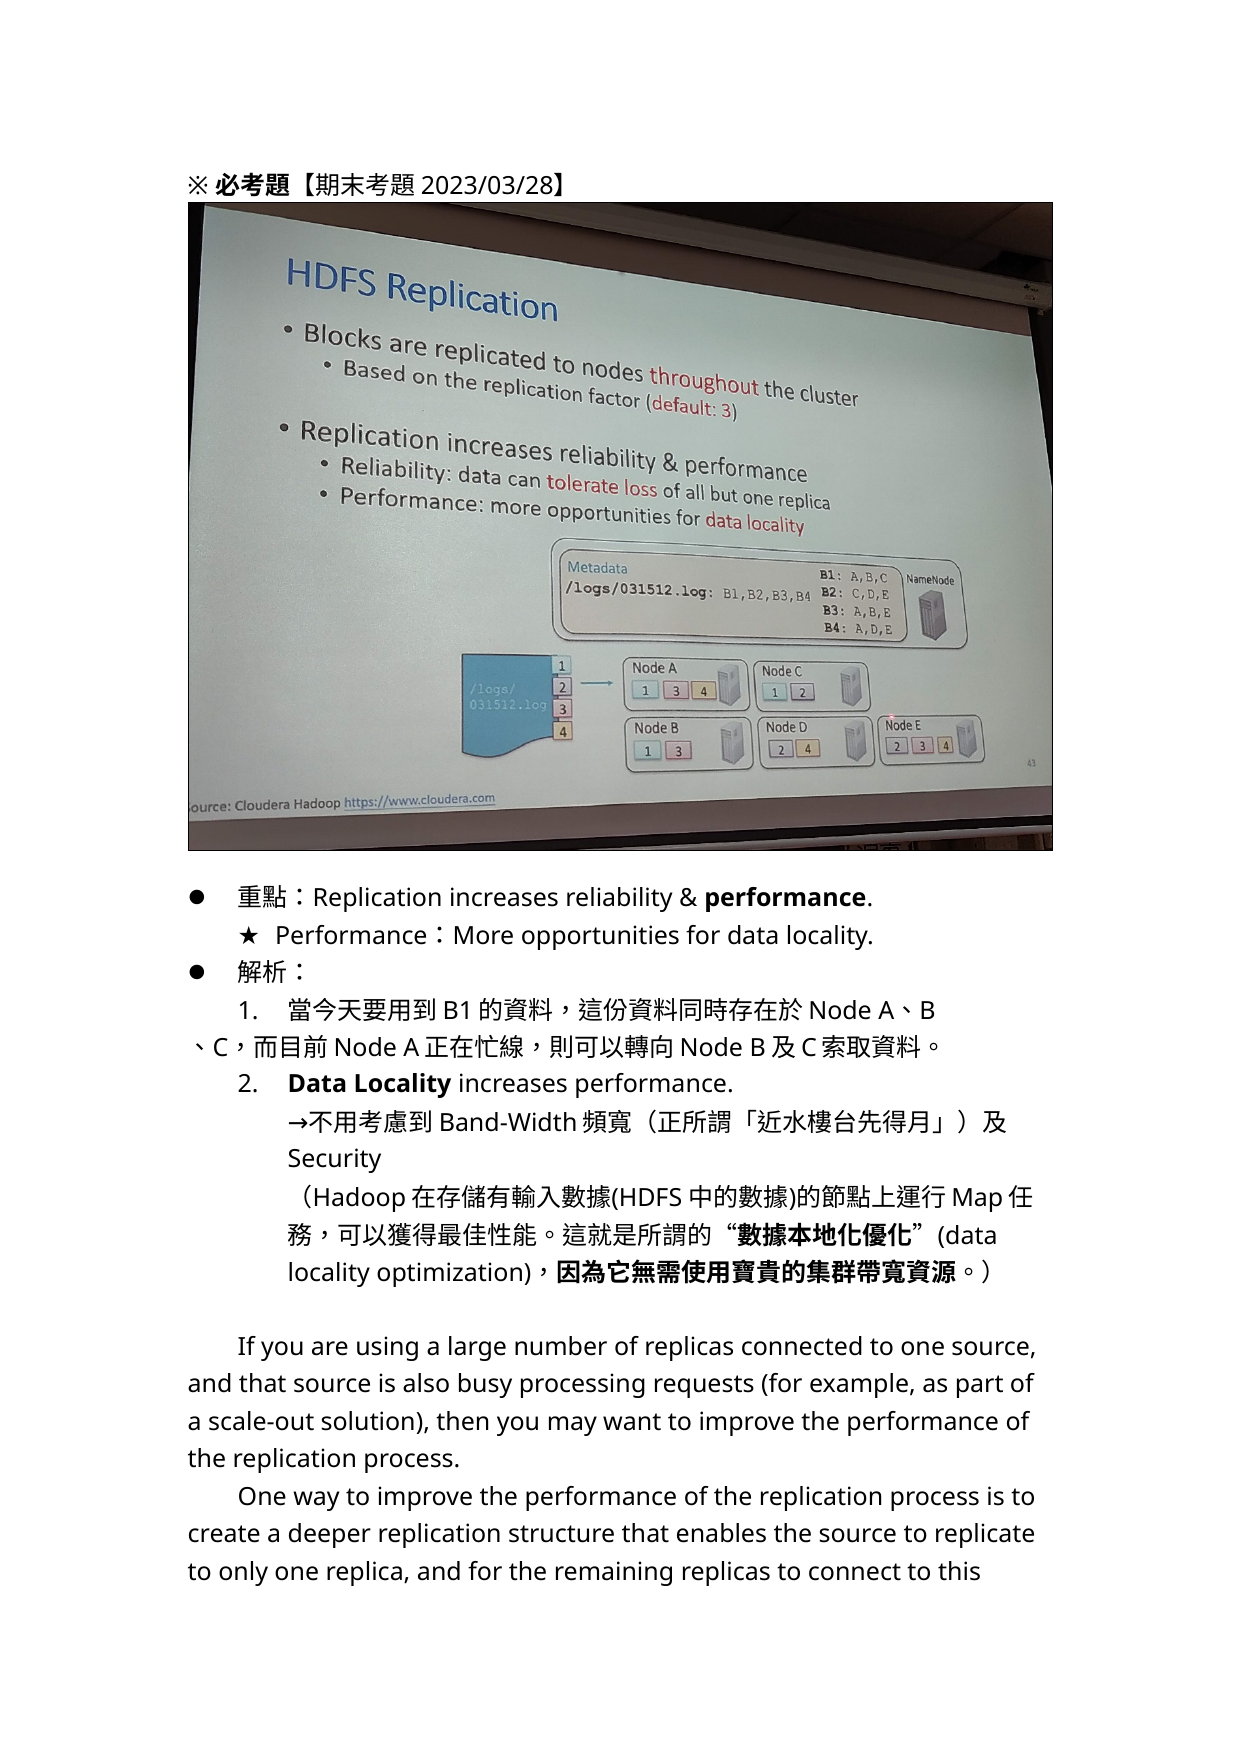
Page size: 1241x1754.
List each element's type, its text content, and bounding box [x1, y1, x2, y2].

text 、C，而目前Node A正在忙線，則可以轉向Node B及C索取資料。 [187, 1027, 1053, 1064]
text If you are using a large number of replicas connected to one source, and that source is also busy processing requests (for example, as part of a scale-out solution), then you may want to improve the performance of the replication process. [187, 1327, 1053, 1477]
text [187, 1477, 1053, 1589]
list 重點：Replication increases reliability & performance. [187, 877, 1053, 914]
list Performance：More opportunities for data locality. [237, 914, 1053, 952]
picture [189, 203, 1052, 850]
text ※ 必考題【期末考題 2023/03/28】 [187, 164, 1053, 202]
list Data Locality increases performance. →不用考慮到Band-Width頻寬（正所謂「近水樓台先得月」）及Security [237, 1064, 1053, 1177]
list （Hadoop在存儲有輸入數據(HDFS 中的數據)的節點上運行Map任務，可以獲得最佳性能。這就是所謂的“數據本地化優化”(data locality optimization)，因為它無需使用寶貴的集群帶寬資源。） [287, 1177, 1053, 1327]
list 解析： [187, 952, 1053, 989]
list 當今天要用到B1的資料，這份資料同時存在於Node A、B [237, 989, 1053, 1027]
